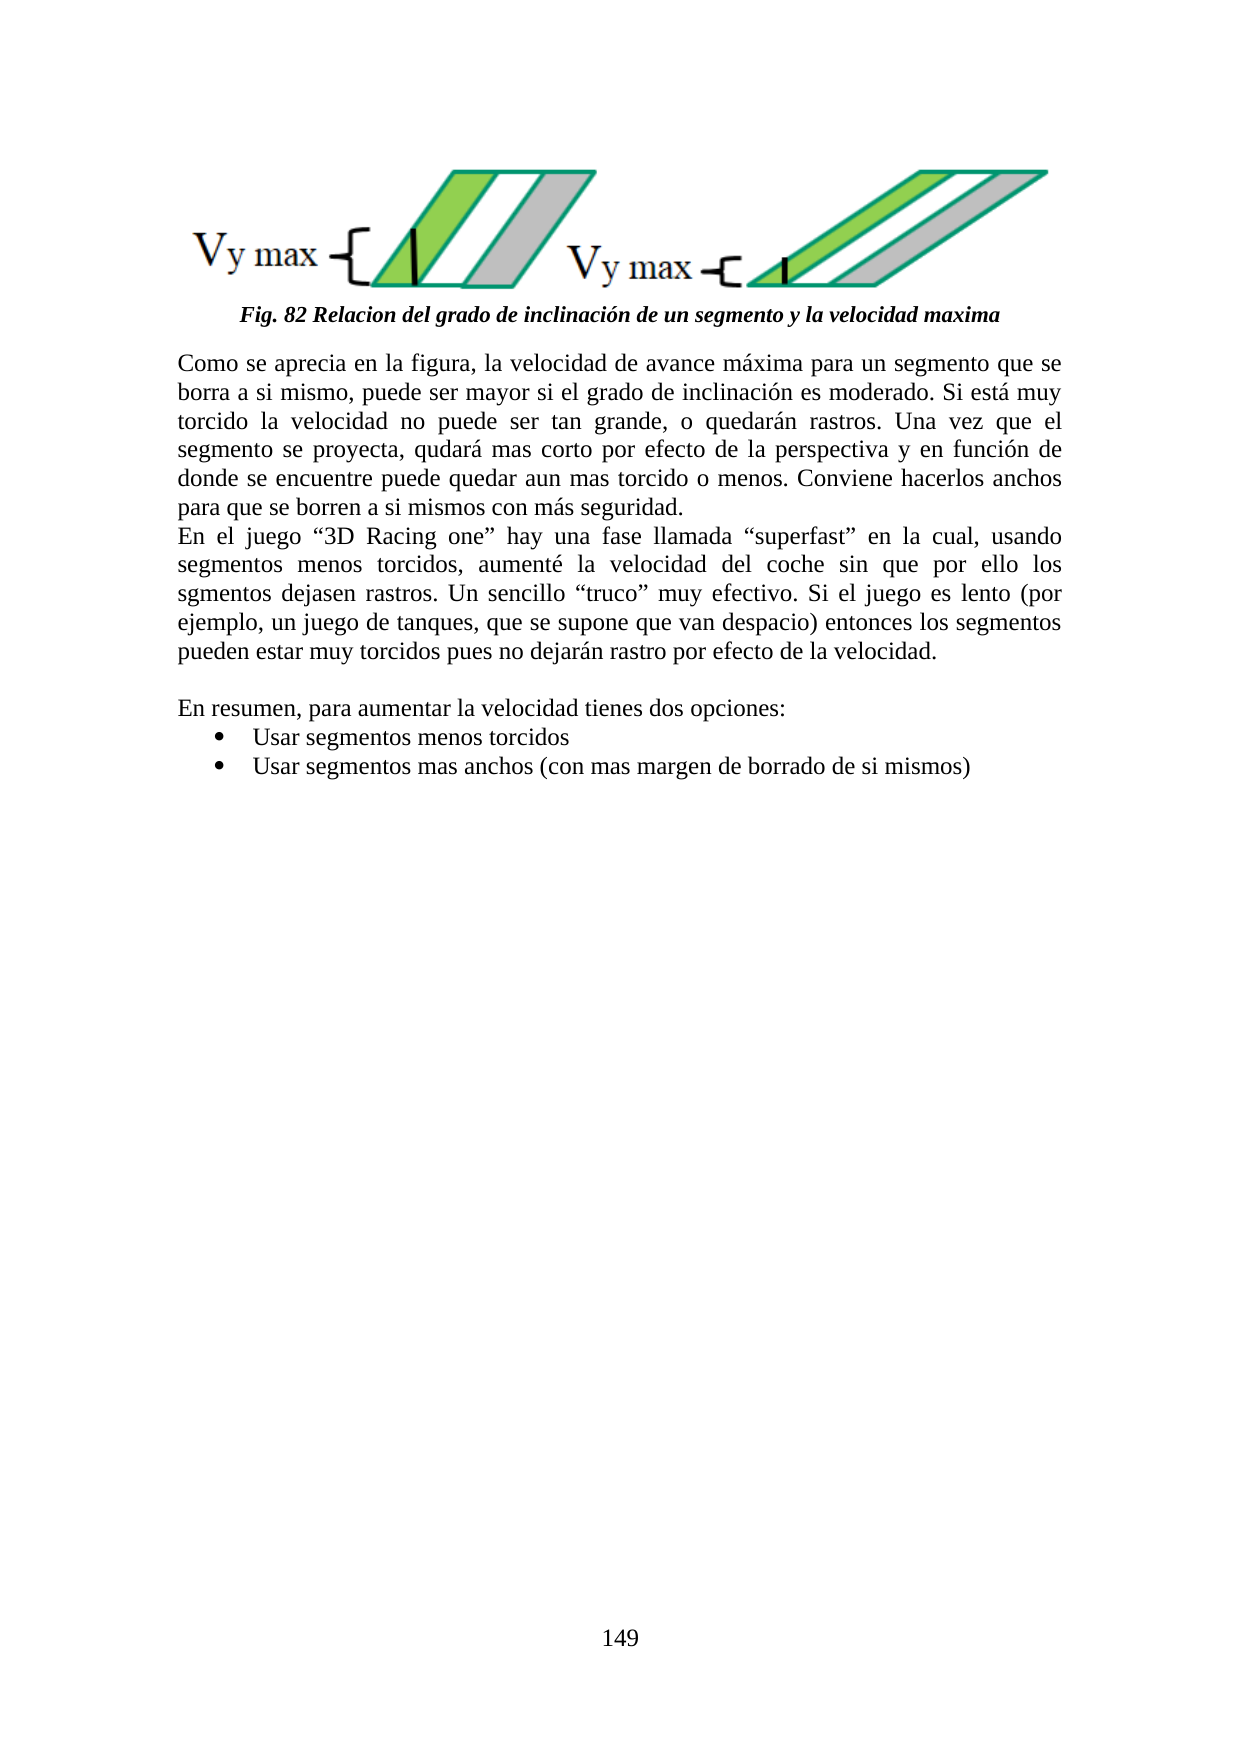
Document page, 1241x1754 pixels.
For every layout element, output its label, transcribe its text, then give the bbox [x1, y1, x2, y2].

list Usar segmentos mas anchos (con mas margen de borrado de si mismos) [215, 751, 1063, 779]
picture [177, 147, 1063, 302]
list Usar segmentos menos torcidos [215, 722, 1063, 751]
text Fig. 82 Relacion del grado de inclinación de un segmento y la velocidad maxima [177, 302, 1063, 327]
text Como se aprecia en la figura, la velocidad de avance máxima para un segmento que se borra a si mismo, puede ser mayor si el grado de inclinación es moderado. Si está muy torcido la velocidad no puede ser tan grande, o quedarán rastros. Una vez que el segmento se proyecta, qudará mas corto por efecto de la perspectiva y en función de donde se encuentre puede quedar aun mas torcido o menos. Conviene hacerlos anchos para que se borren a si mismos con más seguridad. [177, 348, 1063, 521]
text En resumen, para aumentar la velocidad tienes dos opciones: [177, 693, 1063, 722]
text En el juego “3D Racing one” hay una fase llamada “superfast” en la cual, usando segmentos menos torcidos, aumenté la velocidad del coche sin que por ello los sgmentos dejasen rastros. Un sencillo “truco” muy efectivo. Si el juego es lento (por ejemplo, un juego de tanques, que se supone que van despacio) entonces los segmentos pueden estar muy torcidos pues no dejarán rastro por efecto de la velocidad. [177, 521, 1063, 664]
